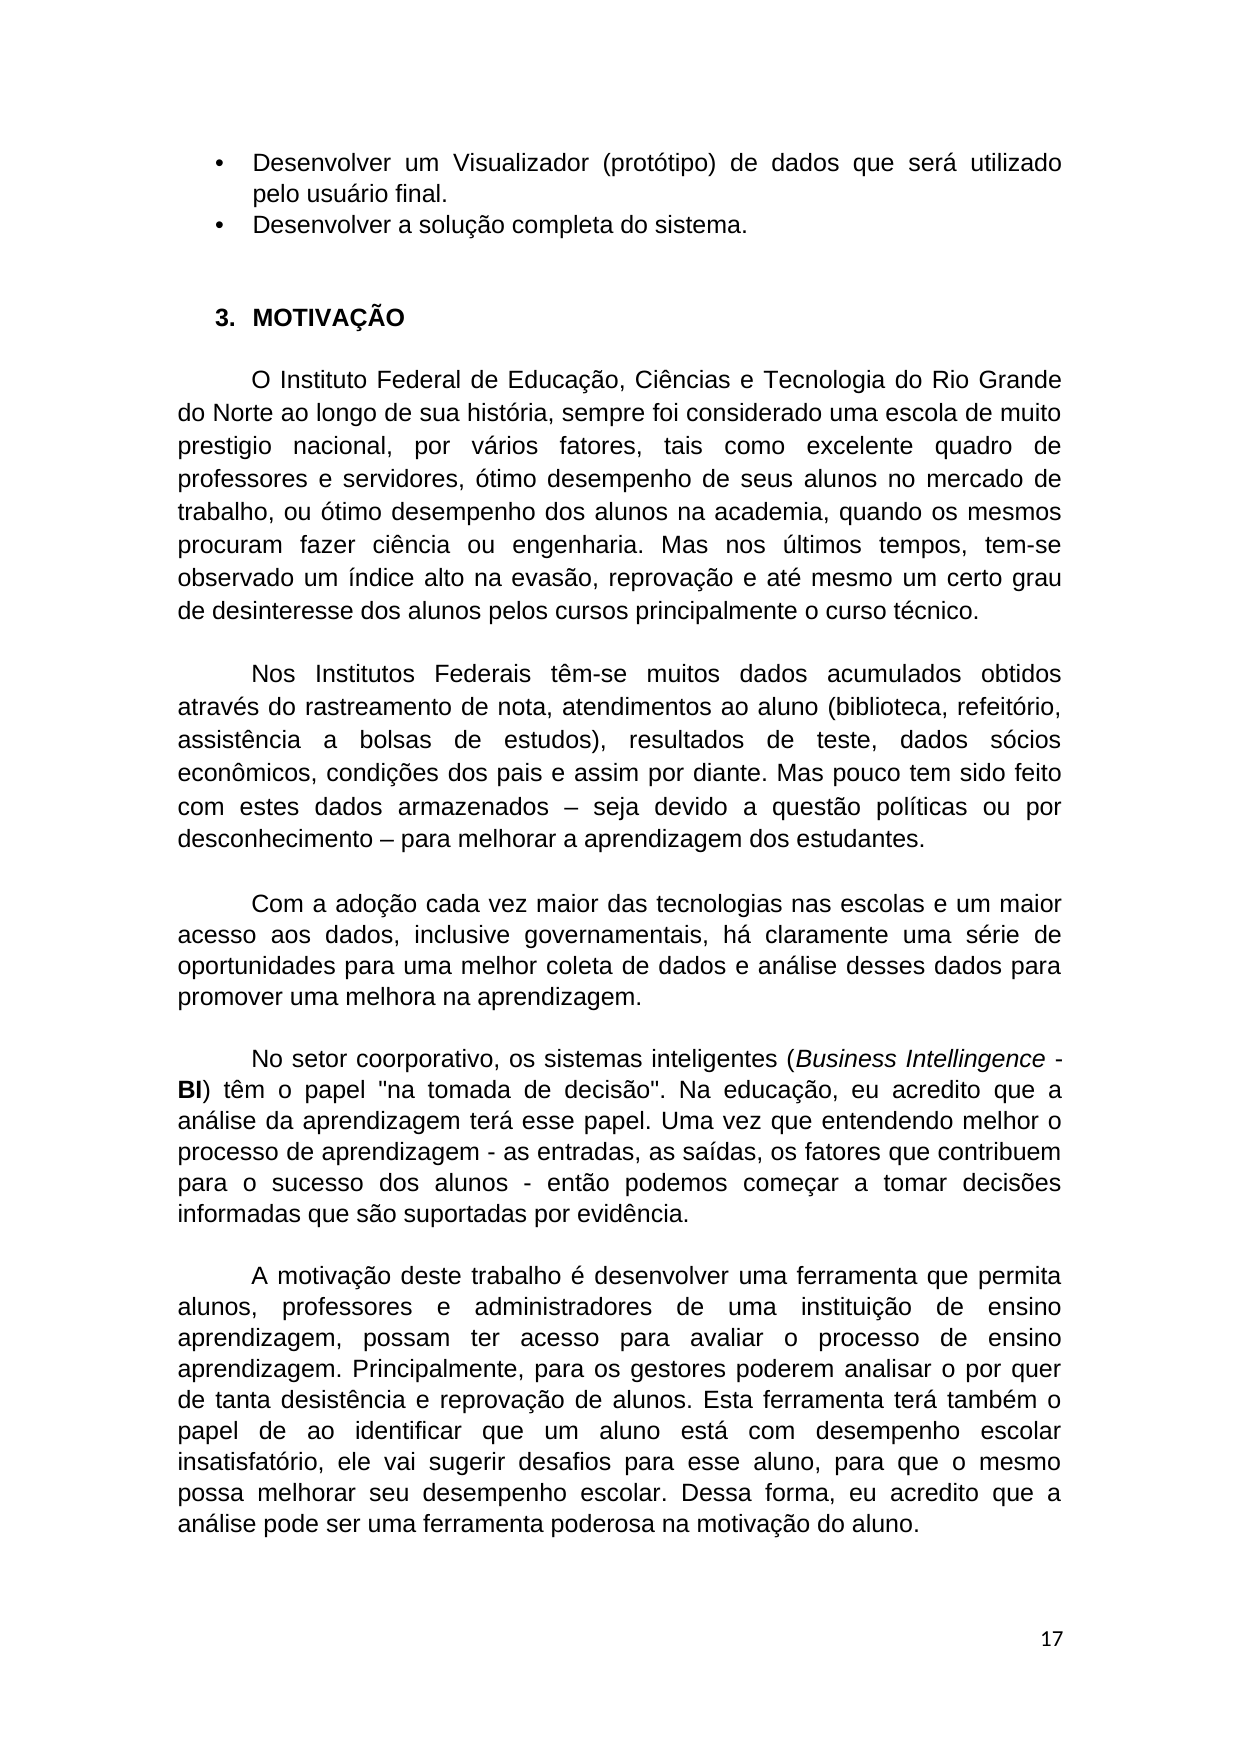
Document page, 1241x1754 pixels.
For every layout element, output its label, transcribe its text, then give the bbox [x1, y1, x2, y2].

list Nos Institutos Federais têm-se muitos dados acumulados obtidos através do rastreamento de nota, atendimentos ao aluno (biblioteca, refeitório, assistência a bolsas de estudos), resultados de teste, dados sócios econômicos, condições dos pais e assim por diante. Mas pouco tem sido feito com estes dados armazenados – seja devido a questão políticas ou por desconhecimento – para melhorar a aprendizagem dos estudantes. [177, 659, 1063, 853]
list No setor coorporativo, os sistemas inteligentes (Business Intellingence - BI) têm o papel "na tomada de decisão". Na educação, eu acredito que a análise da aprendizagem terá esse papel. Uma vez que entendendo melhor o processo de aprendizagem - as entradas, as saídas, os fatores que contribuem para o sucesso dos alunos - então podemos começar a tomar decisões informadas que são suportadas por evidência. [177, 1044, 1063, 1228]
list O Instituto Federal de Educação, Ciências e Tecnologia do Rio Grande do Norte ao longo de sua história, sempre foi considerado uma escola de muito prestigio nacional, por vários fatores, tais como excelente quadro de professores e servidores, ótimo desempenho de seus alunos no mercado de trabalho, ou ótimo desempenho dos alunos na academia, quando os mesmos procuram fazer ciência ou engenharia. Mas nos últimos tempos, tem-se observado um índice alto na evasão, reprovação e até mesmo um certo grau de desinteresse dos alunos pelos cursos principalmente o curso técnico. [177, 365, 1063, 625]
list Desenvolver a solução completa do sistema. [215, 210, 1063, 238]
list Com a adoção cada vez maior das tecnologias nas escolas e um maior acesso aos dados, inclusive governamentais, há claramente uma série de oportunidades para uma melhor coleta de dados e análise desses dados para promover uma melhora na aprendizagem. [177, 888, 1063, 1010]
list Desenvolver um Visualizador (protótipo) de dados que será utilizado pelo usuário final. [215, 148, 1063, 207]
list MOTIVAÇÃO [215, 303, 1063, 332]
list A motivação deste trabalho é desenvolver uma ferramenta que permita alunos, professores e administradores de uma instituição de ensino aprendizagem, possam ter acesso para avaliar o processo de ensino aprendizagem. Principalmente, para os gestores poderem analisar o por quer de tanta desistência e reprovação de alunos. Esta ferramenta terá também o papel de ao identificar que um aluno está com desempenho escolar insatisfatório, ele vai sugerir desafios para esse aluno, para que o mesmo possa melhorar seu desempenho escolar. Dessa forma, eu acredito que a análise pode ser uma ferramenta poderosa na motivação do aluno. [177, 1261, 1063, 1538]
